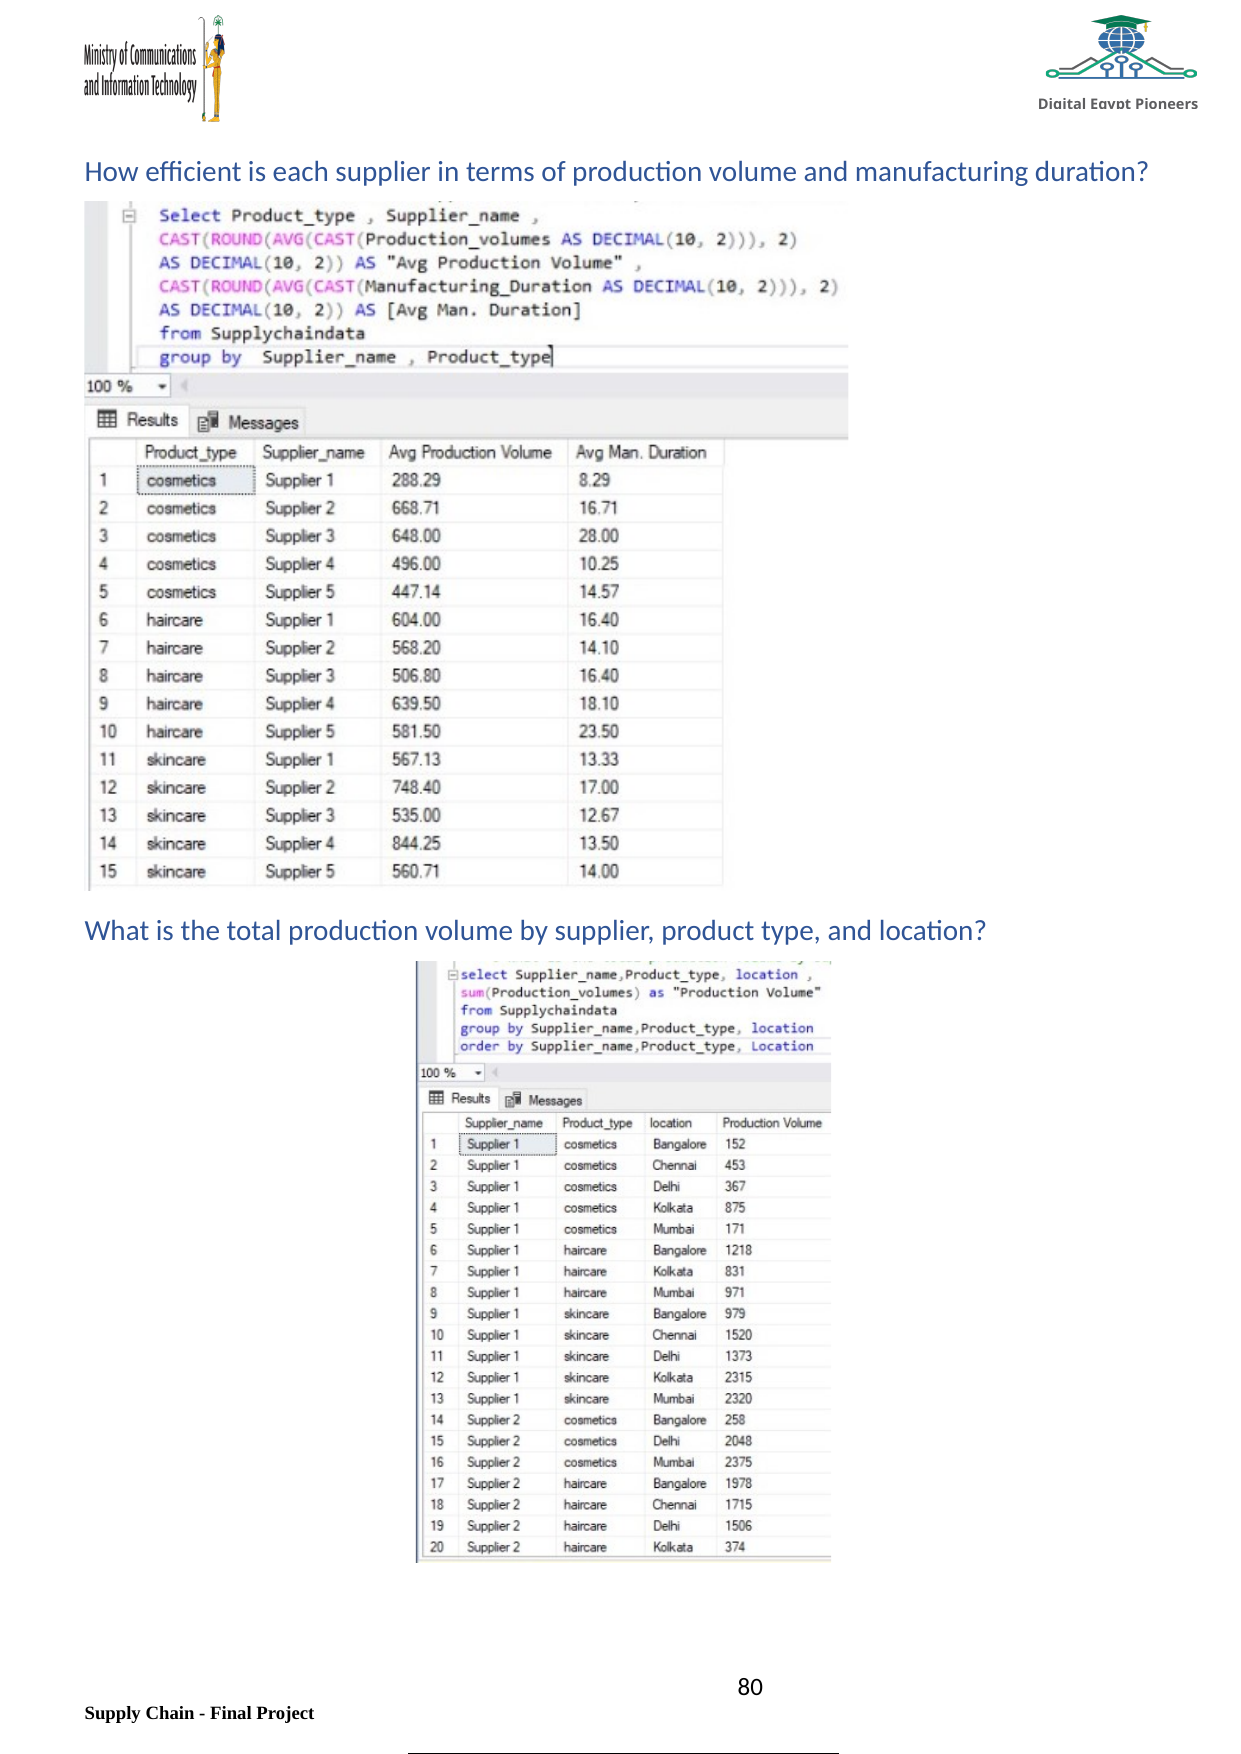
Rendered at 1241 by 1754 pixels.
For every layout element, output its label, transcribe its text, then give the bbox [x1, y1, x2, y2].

picture [1045, 15, 1197, 82]
picture [84, 15, 225, 122]
picture [84, 201, 849, 891]
subtitle How efficient is each supplier in terms of production volume and manufacturing duration? [84, 153, 1162, 188]
picture [415, 961, 832, 1563]
subtitle What is the total production volume by supplier, product type, and location? [84, 912, 1162, 948]
